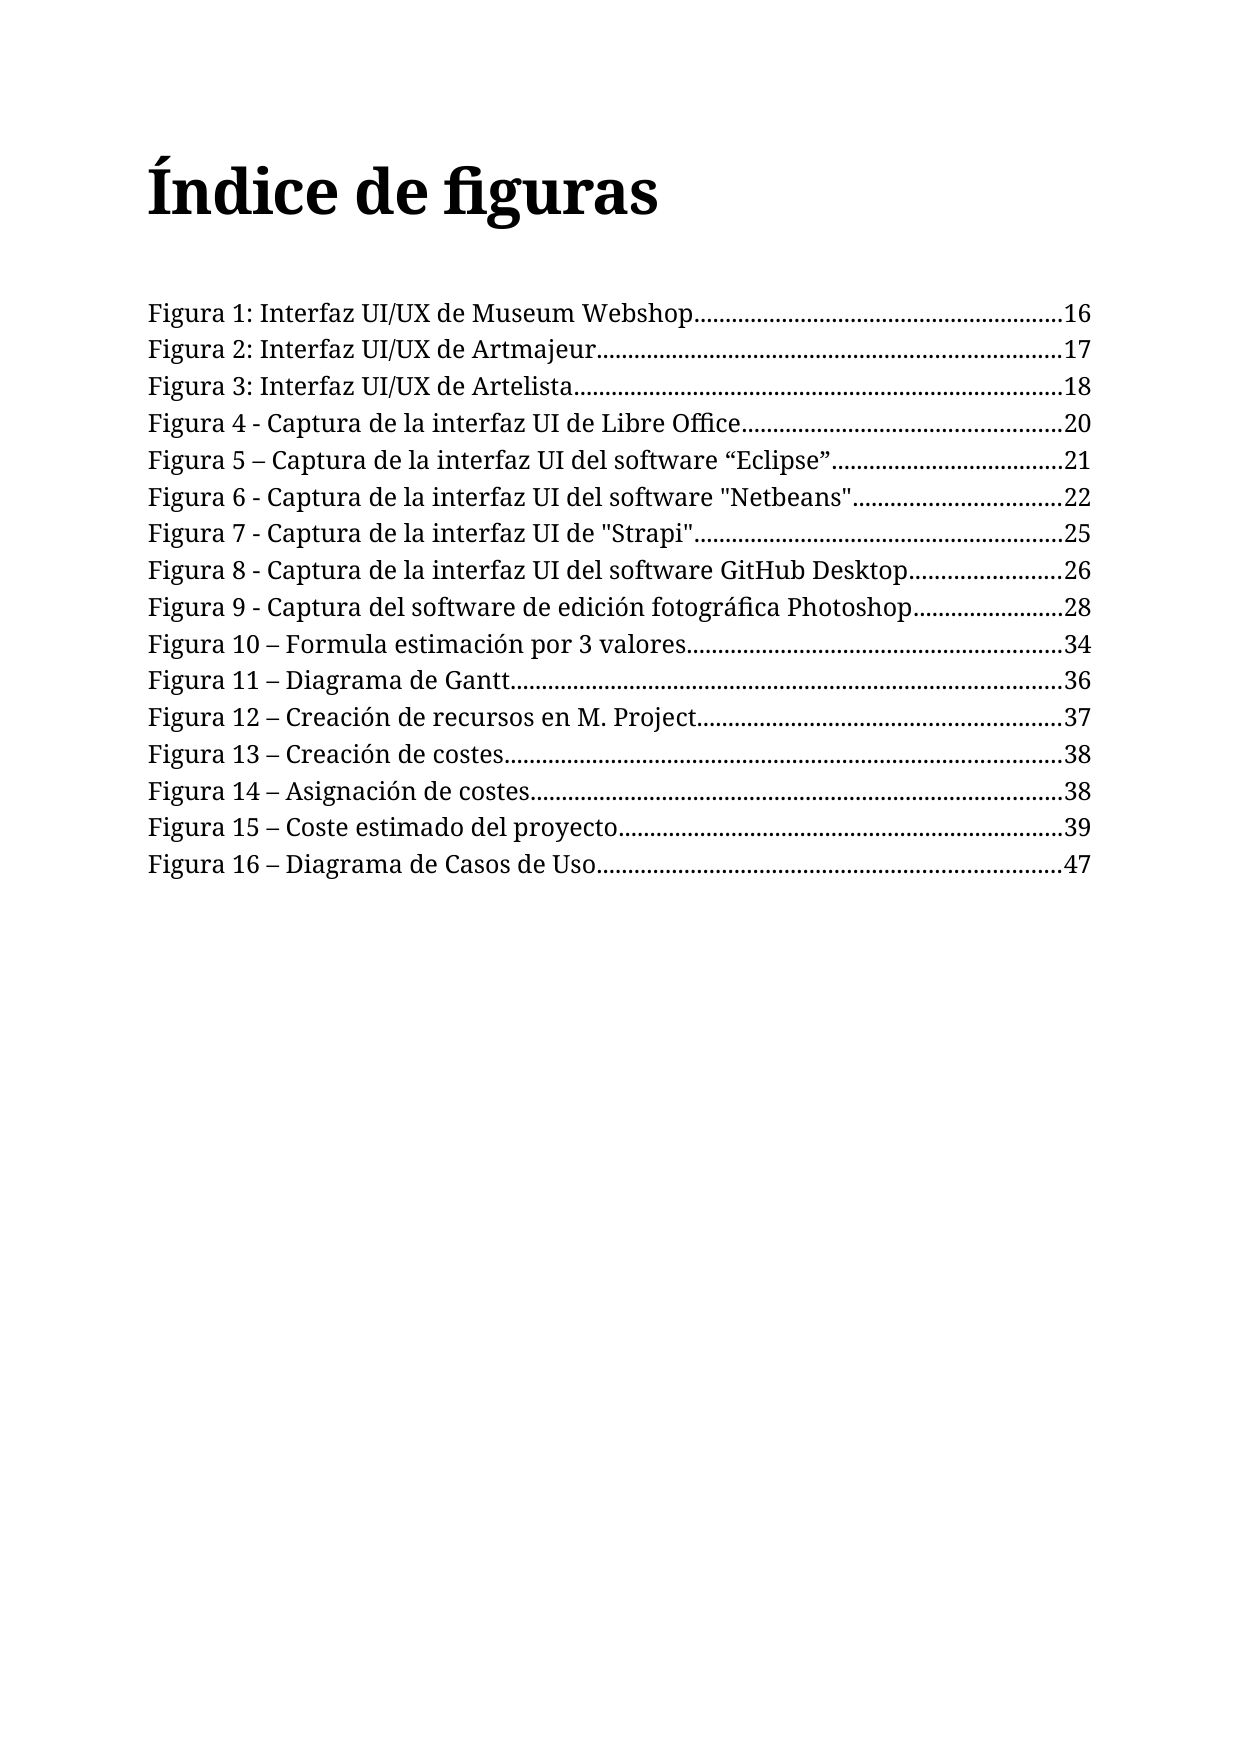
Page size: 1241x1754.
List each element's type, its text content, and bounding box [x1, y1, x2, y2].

text Figura 8 - Captura de la interfaz UI del software GitHub Desktop 26 [148, 553, 1092, 587]
text Figura 2: Interfaz UI/UX de Artmajeur 17 [148, 332, 1092, 366]
text Figura 15 – Coste estimado del proyecto 39 [148, 810, 1092, 844]
text Figura 11 – Diagrama de Gantt 36 [148, 663, 1092, 697]
text Figura 3: Interfaz UI/UX de Artelista 18 [148, 369, 1092, 403]
text Figura 16 – Diagrama de Casos de Uso 47 [148, 847, 1092, 881]
text Índice de figuras [148, 148, 1092, 233]
text Figura 5 – Captura de la interfaz UI del software “Eclipse” 21 [148, 442, 1092, 476]
text Figura 1: Interfaz UI/UX de Museum Webshop 16 [148, 295, 1092, 329]
text Figura 12 – Creación de recursos en M. Project 37 [148, 700, 1092, 734]
text Figura 4 - Captura de la interfaz UI de Libre Office 20 [148, 406, 1092, 440]
text Figura 14 – Asignación de costes 38 [148, 773, 1092, 807]
text Figura 6 - Captura de la interfaz UI del software "Netbeans" 22 [148, 479, 1092, 513]
text Figura 10 – Formula estimación por 3 valores 34 [148, 626, 1092, 660]
text Figura 9 - Captura del software de edición fotográfica Photoshop 28 [148, 589, 1092, 623]
text Figura 13 – Creación de costes 38 [148, 737, 1092, 771]
text Figura 7 - Captura de la interfaz UI de "Strapi" 25 [148, 516, 1092, 550]
